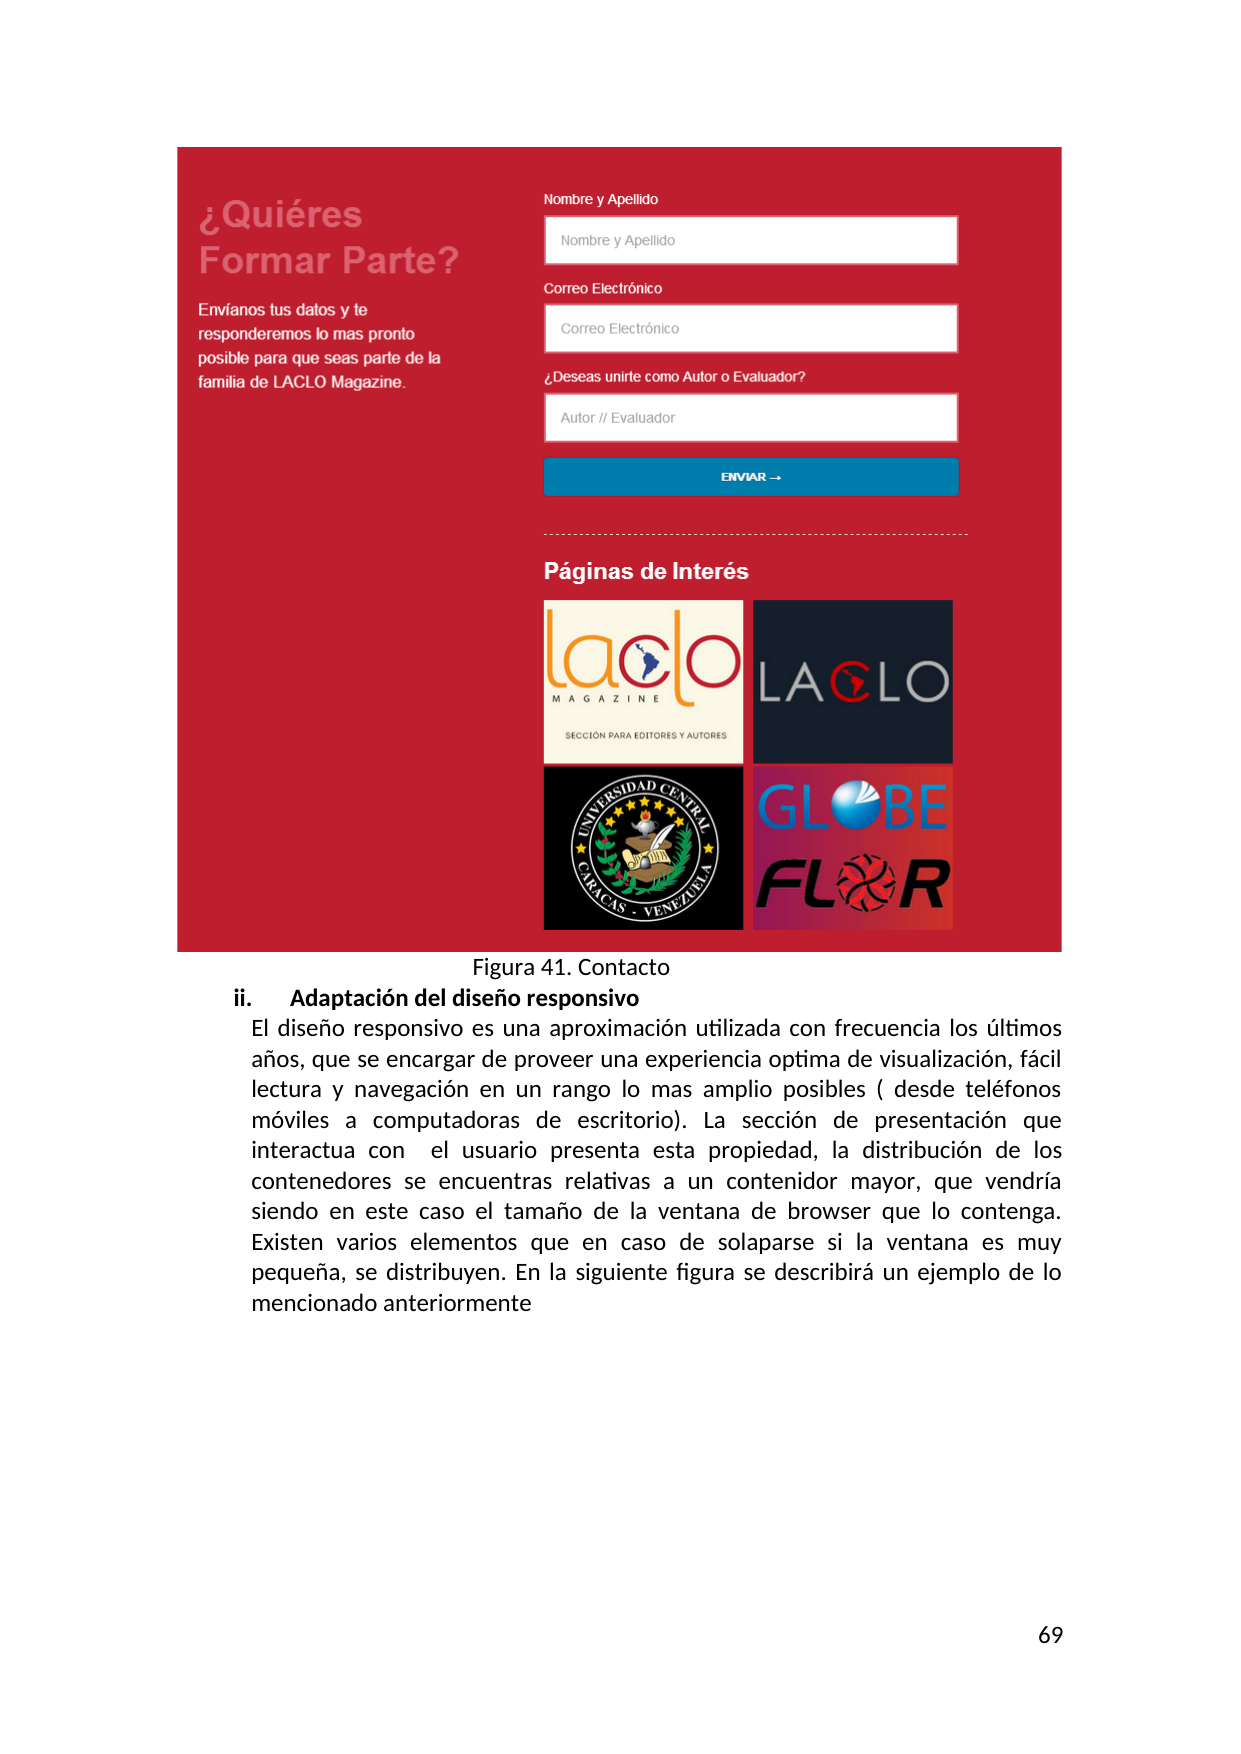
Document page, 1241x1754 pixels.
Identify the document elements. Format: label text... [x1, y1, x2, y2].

picture [177, 147, 1062, 952]
text El diseño responsivo es una aproximación utilizada con frecuencia los últimos años, que se encargar de proveer una experiencia optima de visualización, fácil lectura y navegación en un rango lo mas amplio posibles ( desde teléfonos móviles a computadoras de escritorio). La sección de presentación que interactua con el usuario presenta esta propiedad, la distribución de los contenedores se encuentras relativas a un contenidor mayor, que vendría siendo en este caso el tamaño de la ventana de browser que lo contenga. Existen varios elementos que en caso de solaparse si la ventana es muy pequeña, se distribuyen. En la siguiente figura se describirá un ejemplo de lo mencionado anteriormente [251, 1012, 1063, 1318]
text Figura 41. Contacto [177, 951, 1063, 982]
list Adaptación del diseño responsivo [252, 982, 1063, 1012]
